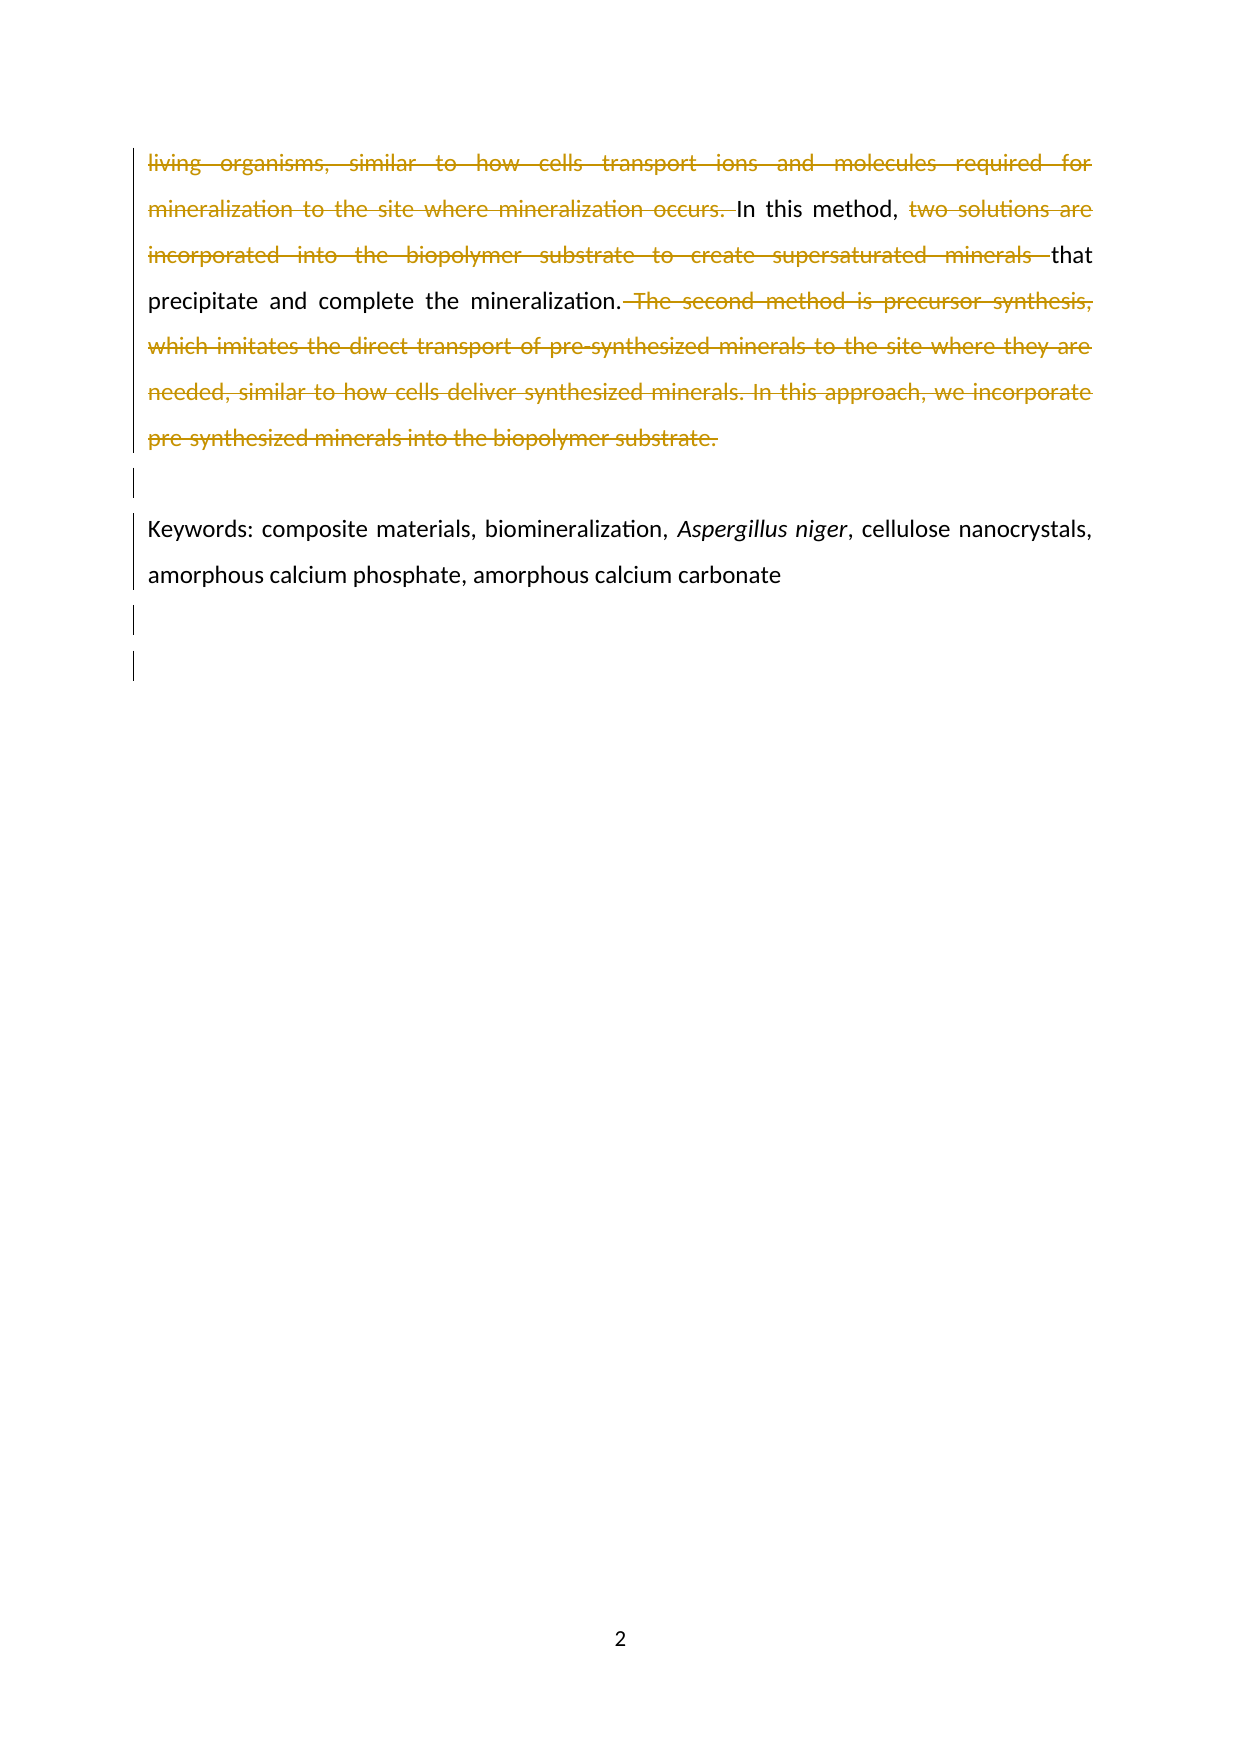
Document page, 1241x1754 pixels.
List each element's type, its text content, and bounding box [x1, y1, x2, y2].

text Keywords: composite materials, biomineralization, Aspergillus niger, cellulose nanocrystals, amorphous calcium phosphate, amorphous calcium carbonate [148, 513, 1093, 590]
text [148, 394, 1093, 452]
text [148, 148, 1093, 393]
